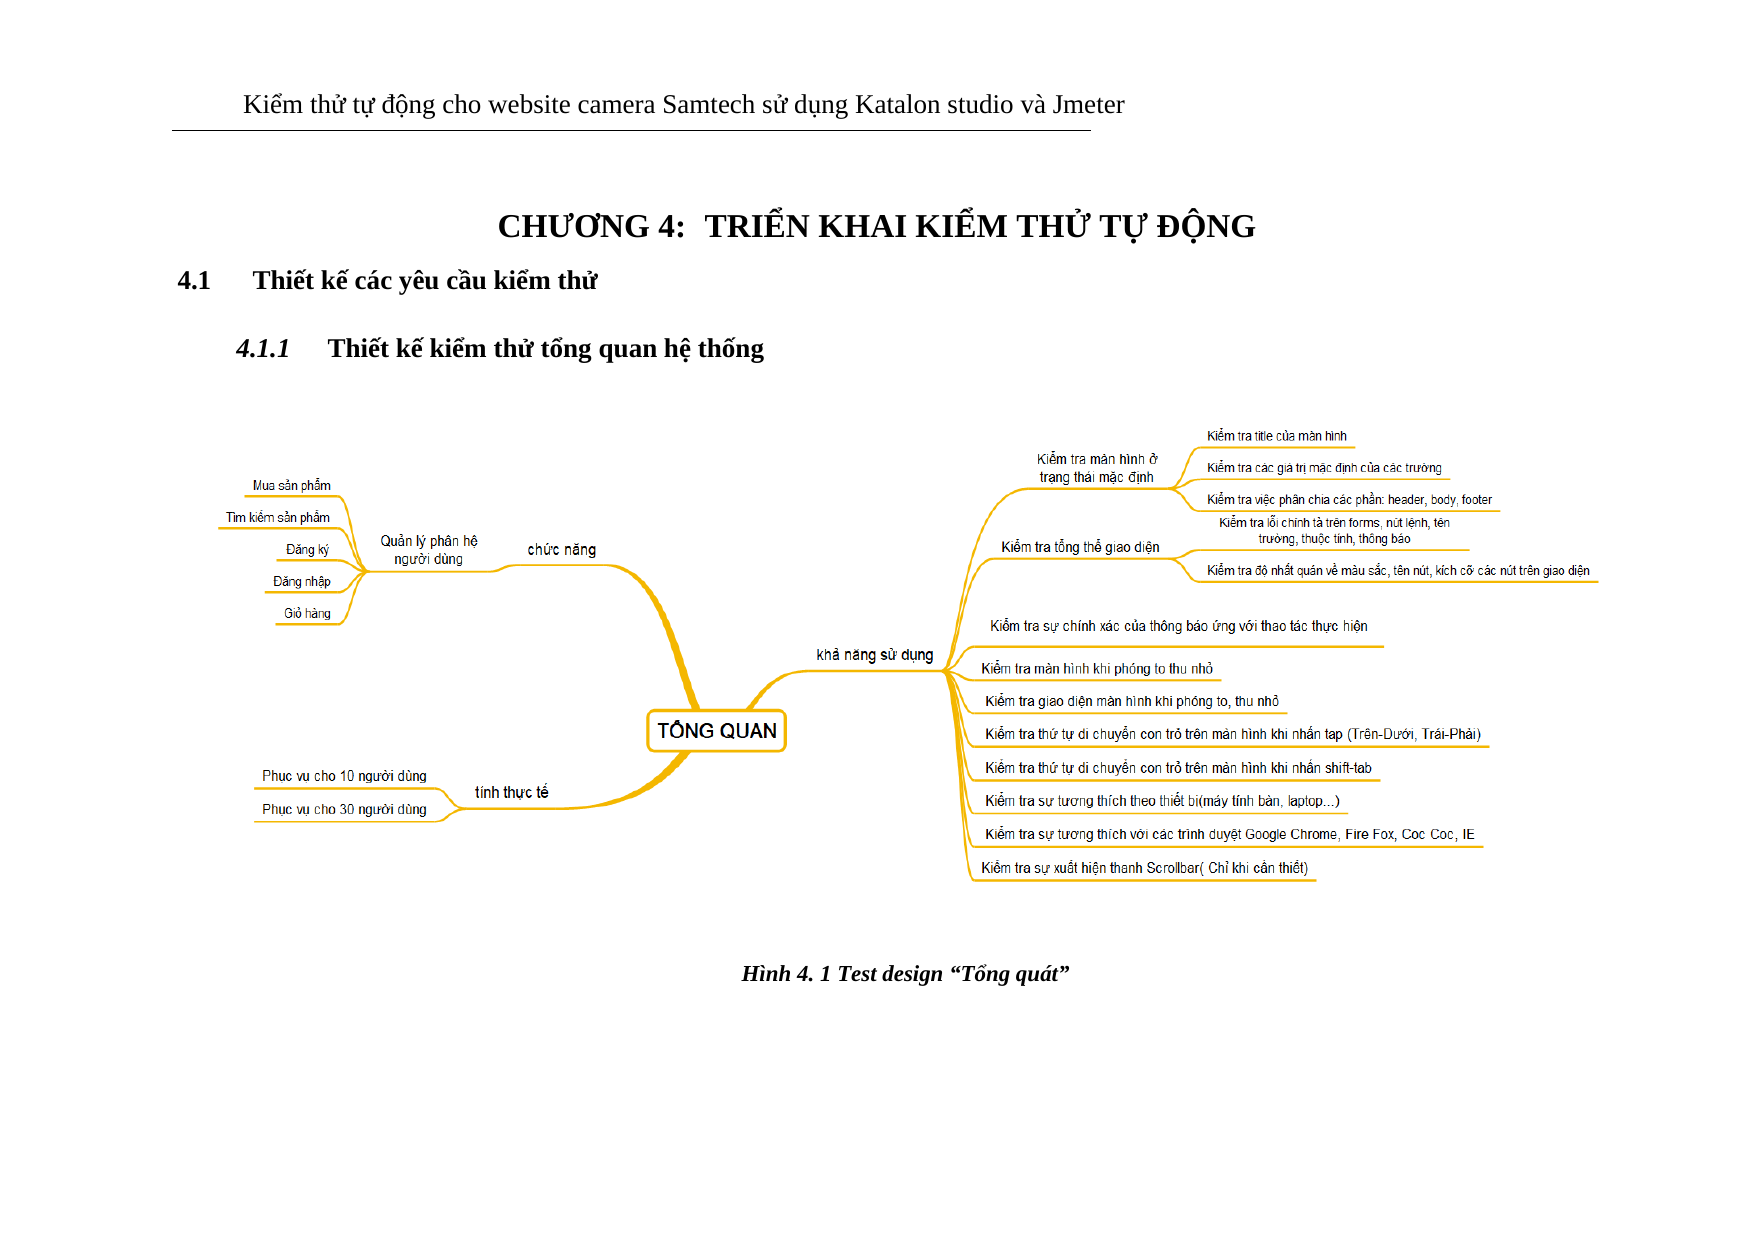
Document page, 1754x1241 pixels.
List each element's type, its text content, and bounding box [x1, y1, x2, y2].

text Thiết kế kiểm thử tổng quan hệ thống [177, 332, 1577, 363]
subtitle TRIỂN KHAI KIỂM THỬ TỰ ĐỘNG [177, 207, 1577, 245]
picture [177, 378, 1637, 923]
text Thiết kế các yêu cầu kiểm thử [177, 264, 1577, 295]
text Hình 4. 1 Test design “Tổng quát” [177, 960, 1577, 986]
